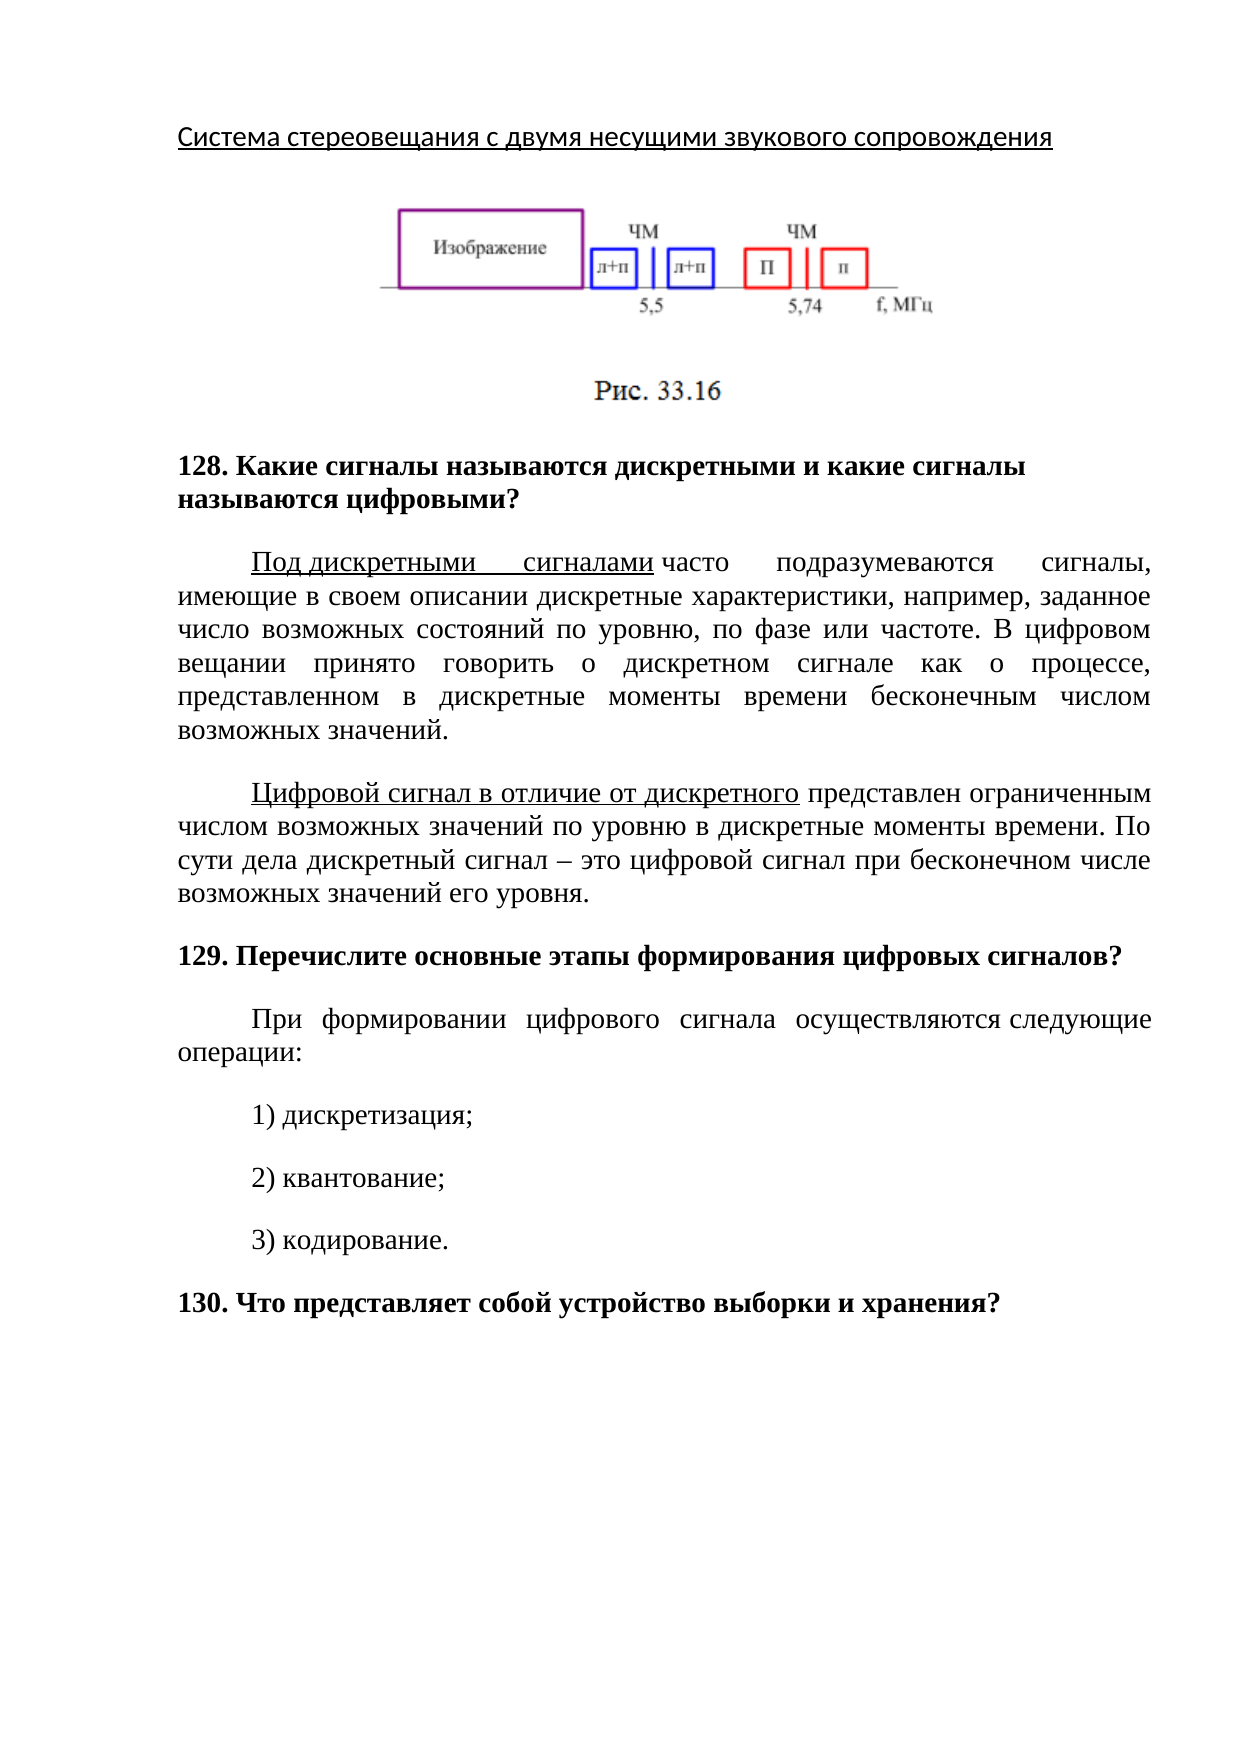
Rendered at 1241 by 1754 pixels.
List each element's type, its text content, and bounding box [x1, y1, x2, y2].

text Цифровой сигнал в отличие от дискретного представлен ограниченным числом возможных значений по уровню в дискретные моменты времени. По сути дела дискретный сигнал – это цифровой сигнал при бесконечном числе возможных значений его уровня. [177, 775, 1152, 909]
picture [365, 182, 964, 419]
text 128. Какие сигналы называются дискретными и какие сигналы называются цифровыми? [177, 448, 1152, 515]
text 1) дискретизация; [177, 1097, 1152, 1131]
text 129. Перечислите основные этапы формирования цифровых сигналов? [177, 938, 1152, 972]
text 3) кодирование. [177, 1222, 1152, 1256]
text Под дискретными сигналами часто подразумеваются сигналы, имеющие в своем описании дискретные характеристики, например, заданное число возможных состояний по уровню, по фазе или частоте. В цифровом вещании принято говорить о дискретном сигнале как о процессе, представленном в дискретные моменты времени бесконечным числом возможных значений. [177, 544, 1152, 746]
text При формировании цифрового сигнала осуществляются следующие операции: [177, 1001, 1152, 1068]
text Система стереовещания с двумя несущими звукового сопровождения [177, 118, 1152, 154]
text 2) квантование; [177, 1160, 1152, 1193]
text 130. Что представляет собой устройство выборки и хранения? [177, 1285, 1152, 1319]
